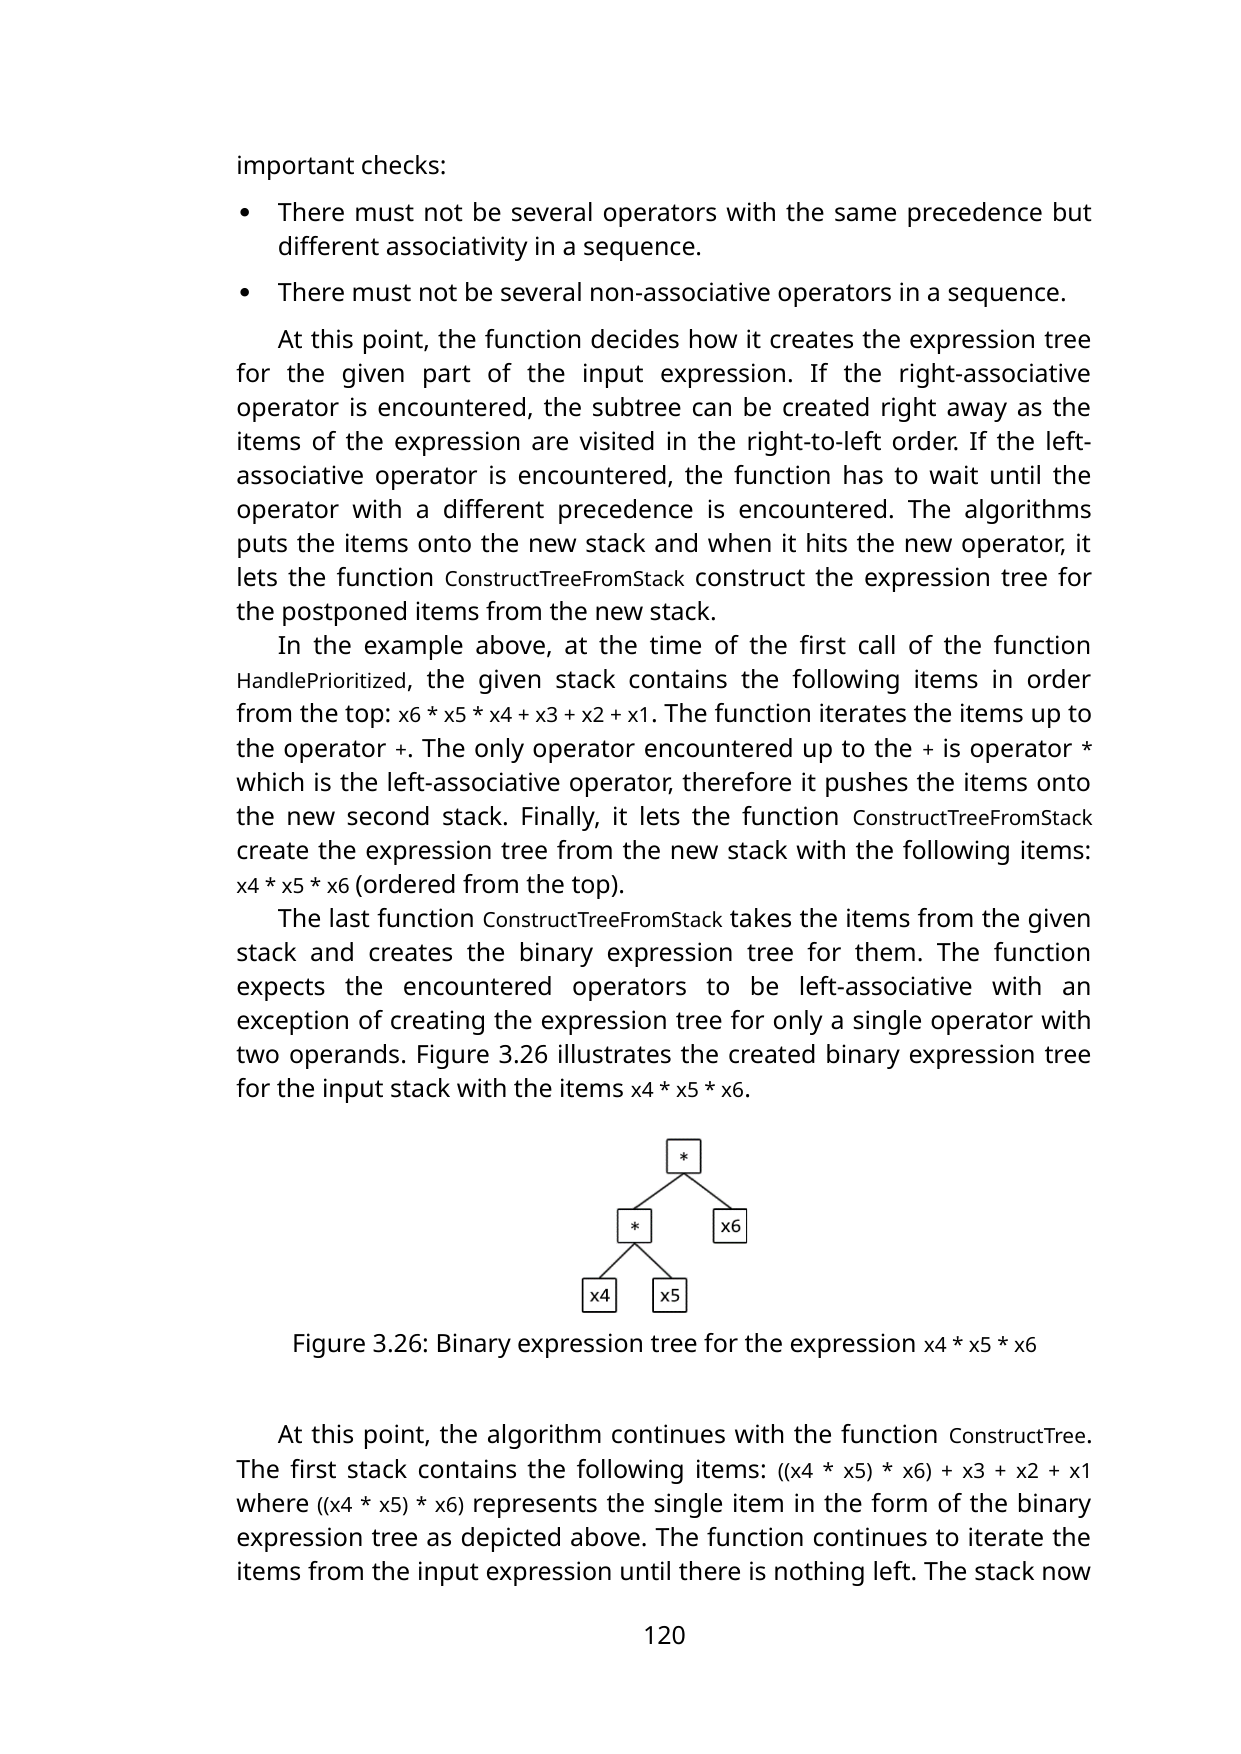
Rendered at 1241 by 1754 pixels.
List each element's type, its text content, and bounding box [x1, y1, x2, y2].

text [236, 1417, 1092, 1587]
text In the example above, at the time of the first call of the function HandlePrioritized, the given stack contains the following items in order from the top: x6 * x5 * x4 + x3 + x2 + x1. The function iterates the items up to the operator +. The only operator encountered up to the + is operator * which is the left-associative operator, therefore it pushes the items onto the new second stack. Finally, it lets the function ConstructTreeFromStack create the expression tree from the new stack with the following items: x4 * x5 * x6 (ordered from the top). [236, 628, 1092, 901]
text The last function ConstructTreeFromStack takes the items from the given stack and creates the binary expression tree for them. The function expects the encountered operators to be left-associative with an exception of creating the expression tree for only a single operator with two operands. Figure 3.26 illustrates the created binary expression tree for the input stack with the items x4 * x5 * x6. [236, 901, 1092, 1105]
text At this point, the function decides how it creates the expression tree for the given part of the input expression. If the right-associative operator is encountered, the subtree can be created right away as the items of the expression are visited in the right-to-left order. If the left-associative operator is encountered, the function has to wait until the operator with a different precedence is encountered. The algorithms puts the items onto the new stack and when it hits the new operator, it lets the function ConstructTreeFromStack construct the expression tree for the postponed items from the new stack. [236, 321, 1092, 628]
text There must not be several non-associative operators in a sequence. [240, 275, 1092, 309]
text There must not be several operators with the same precedence but different associativity in a sequence. [240, 194, 1092, 262]
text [236, 148, 1092, 182]
text Figure 3.26: Binary expression tree for the expression x4 * x5 * x6 [236, 1326, 1092, 1359]
picture [581, 1138, 748, 1313]
